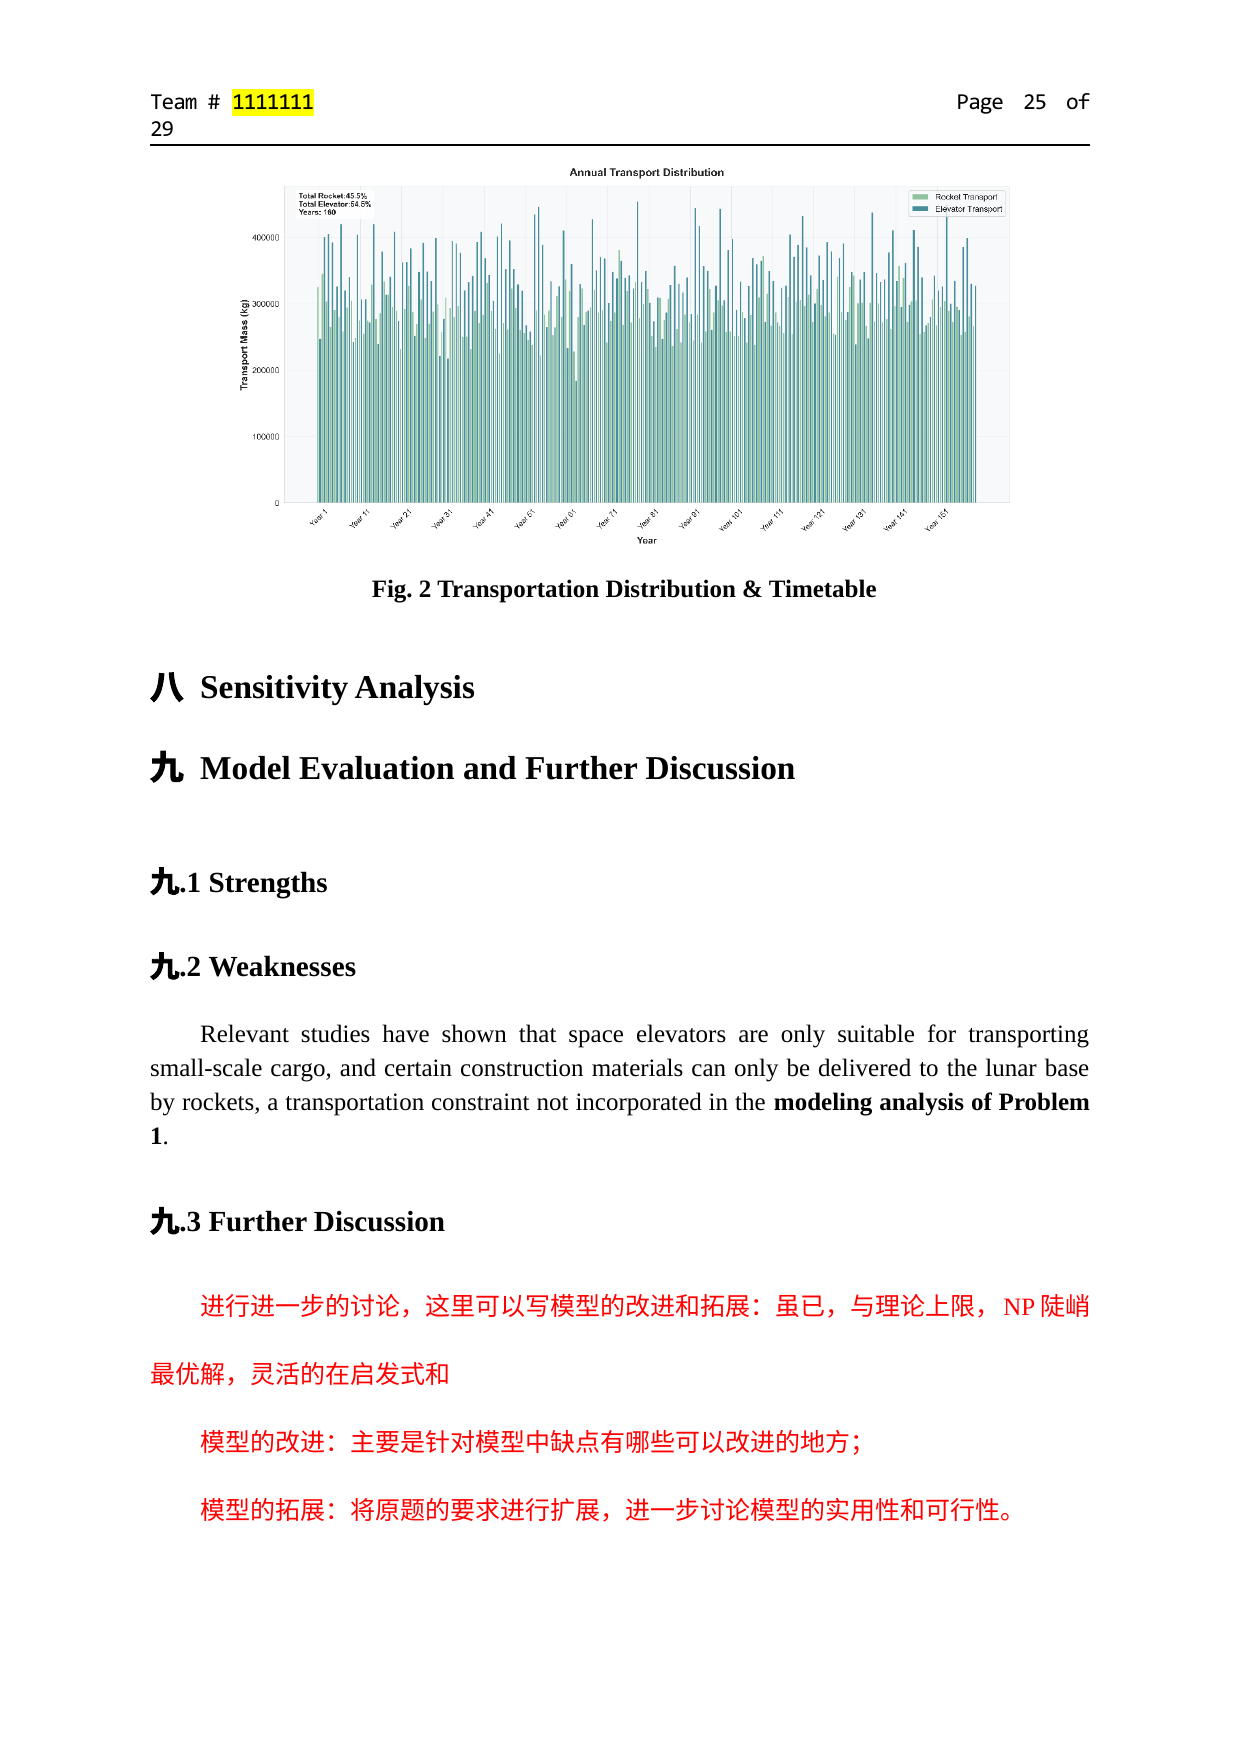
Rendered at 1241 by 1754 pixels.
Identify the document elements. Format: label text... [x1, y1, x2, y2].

subtitle Strengths [150, 847, 1090, 914]
subtitle Model Evaluation and Further Discussion [150, 732, 1090, 800]
text Relevant studies have shown that space elevators are only suitable for transporting small-scale cargo, and certain construction materials can only be delivered to the lunar base by rockets, a transportation constraint not incorporated in the modeling analysis of Problem 1. [150, 1016, 1090, 1152]
text 进行进一步的讨论，这里可以写模型的改进和拓展：虽已，与理论上限，NP陡峭最优解，灵活的在启发式和 [150, 1271, 1090, 1407]
subtitle Sensitivity Analysis [150, 652, 1090, 720]
subtitle Weaknesses [150, 931, 1090, 999]
text 模型的拓展：将原题的要求进行扩展，进一步讨论模型的实用性和可行性。 [150, 1475, 1090, 1543]
subtitle Further Discussion [150, 1186, 1090, 1254]
text 模型的改进：主要是针对模型中缺点有哪些可以改进的地方； [150, 1407, 1090, 1475]
table_cell [61, 164, 1138, 571]
picture [235, 163, 1014, 550]
table_cell Fig. 2 Transportation Distribution & Timetable [61, 571, 1138, 605]
